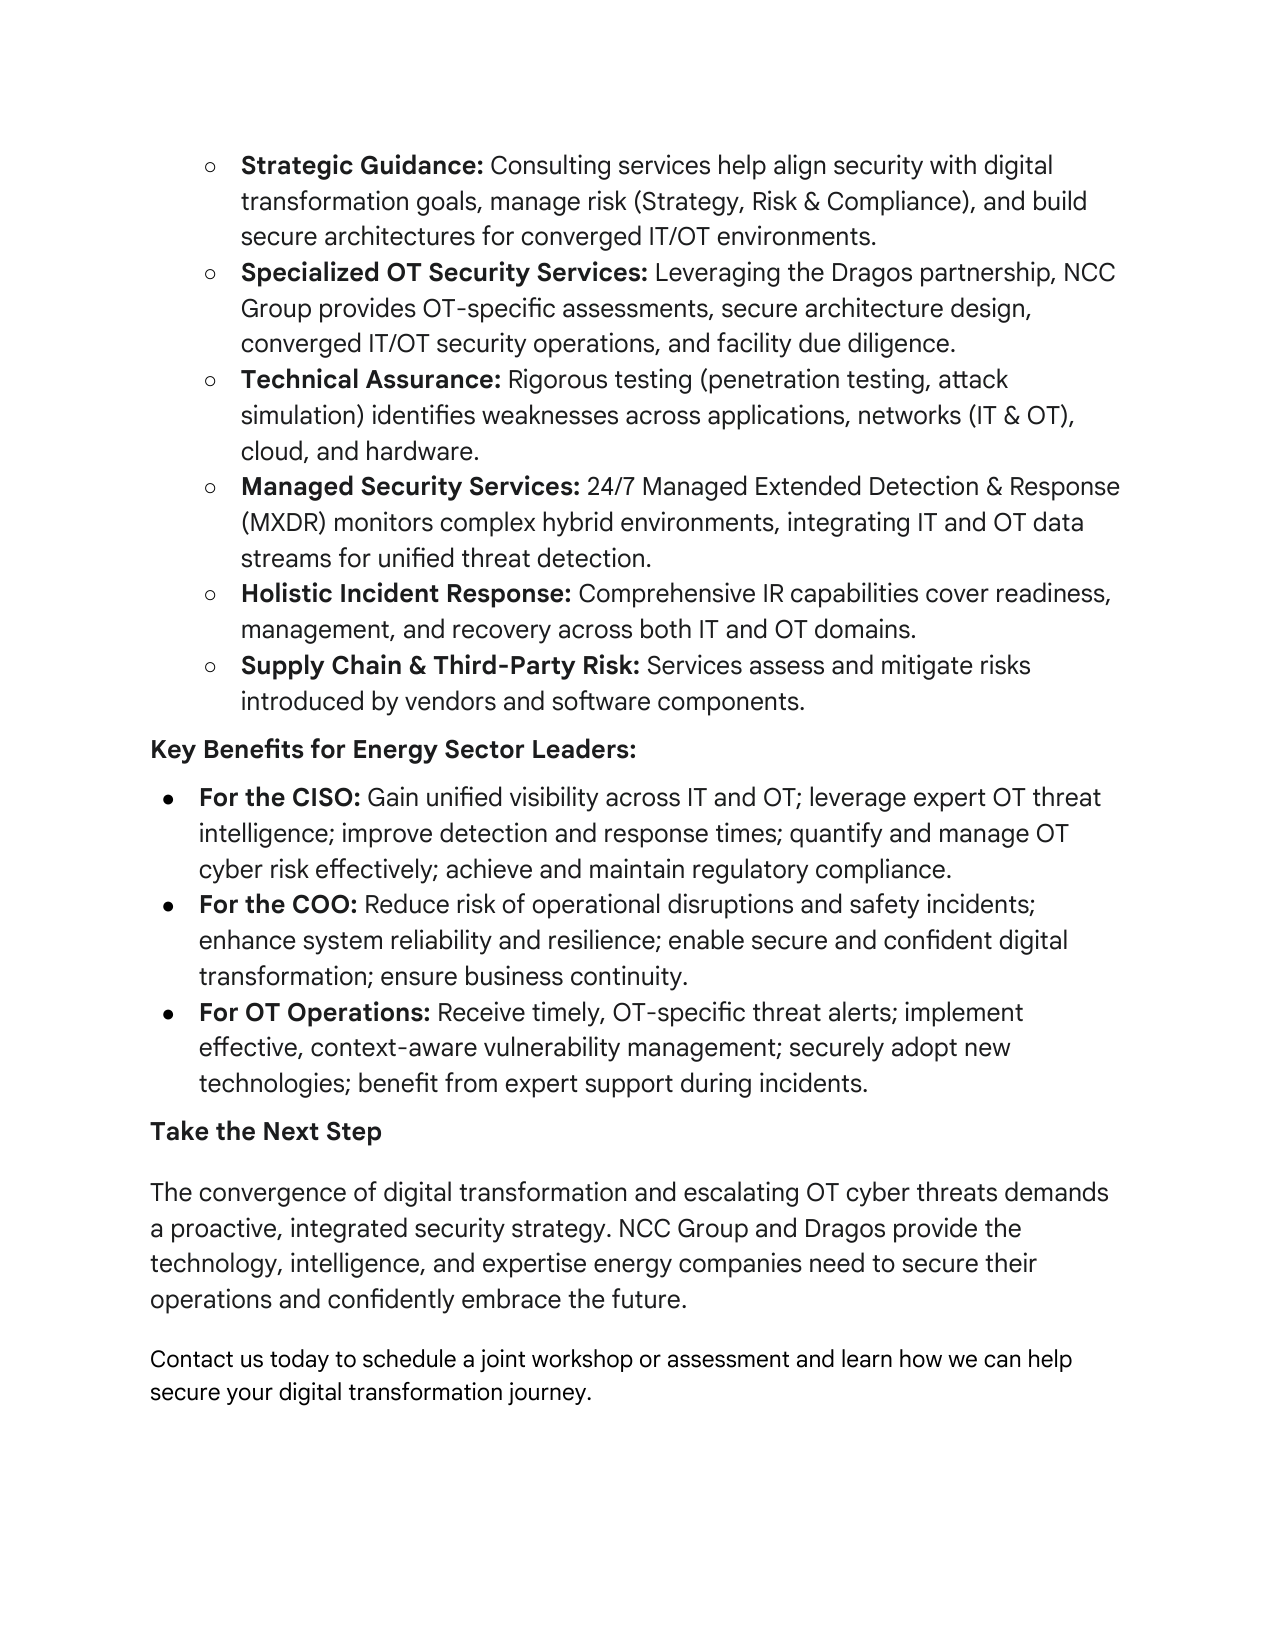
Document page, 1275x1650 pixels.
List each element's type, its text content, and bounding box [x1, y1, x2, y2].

text The convergence of digital transformation and escalating OT cyber threats demands a proactive, integrated security strategy. NCC Group and Dragos provide the technology, intelligence, and expertise energy companies need to secure their operations and confidently embrace the future. [150, 1177, 1125, 1316]
list For the CISO: Gain unified visibility across IT and OT; leverage expert OT threat intelligence; improve detection and response times; quantify and manage OT cyber risk effectively; achieve and maintain regulatory compliance. [161, 782, 1125, 885]
text Take the Next Step [150, 1116, 1125, 1148]
list Strategic Guidance: Consulting services help align security with digital transformation goals, manage risk (Strategy, Risk & Compliance), and build secure architectures for converged IT/OT environments. [203, 150, 1125, 253]
list Holistic Incident Response: Comprehensive IR capabilities cover readiness, management, and recovery across both IT and OT domains. [203, 579, 1125, 646]
text Contact us today to schedule a joint workshop or assessment and learn how we can help secure your digital transformation journey. [150, 1345, 1125, 1407]
list Specialized OT Security Services: Leveraging the Dragos partnership, NCC Group provides OT-specific assessments, secure architecture design, converged IT/OT security operations, and facility due diligence. [203, 257, 1125, 360]
text Key Benefits for Energy Sector Leaders: [150, 734, 1125, 766]
list Managed Security Services: 24/7 Managed Extended Detection & Response (MXDR) monitors complex hybrid environments, integrating IT and OT data streams for unified threat detection. [203, 472, 1125, 574]
list For OT Operations: Receive timely, OT-specific threat alerts; implement effective, context-aware vulnerability management; securely adopt new technologies; benefit from expert support during incidents. [161, 997, 1125, 1099]
list Technical Assurance: Rigorous testing (penetration testing, attack simulation) identifies weaknesses across applications, networks (IT & OT), cloud, and hardware. [203, 364, 1125, 467]
list For the COO: Reduce risk of operational disruptions and safety incidents; enhance system reliability and resilience; enable secure and confident digital transformation; ensure business continuity. [161, 889, 1125, 992]
list Supply Chain & Third-Party Risk: Services assess and mitigate risks introduced by vendors and software components. [203, 650, 1125, 717]
